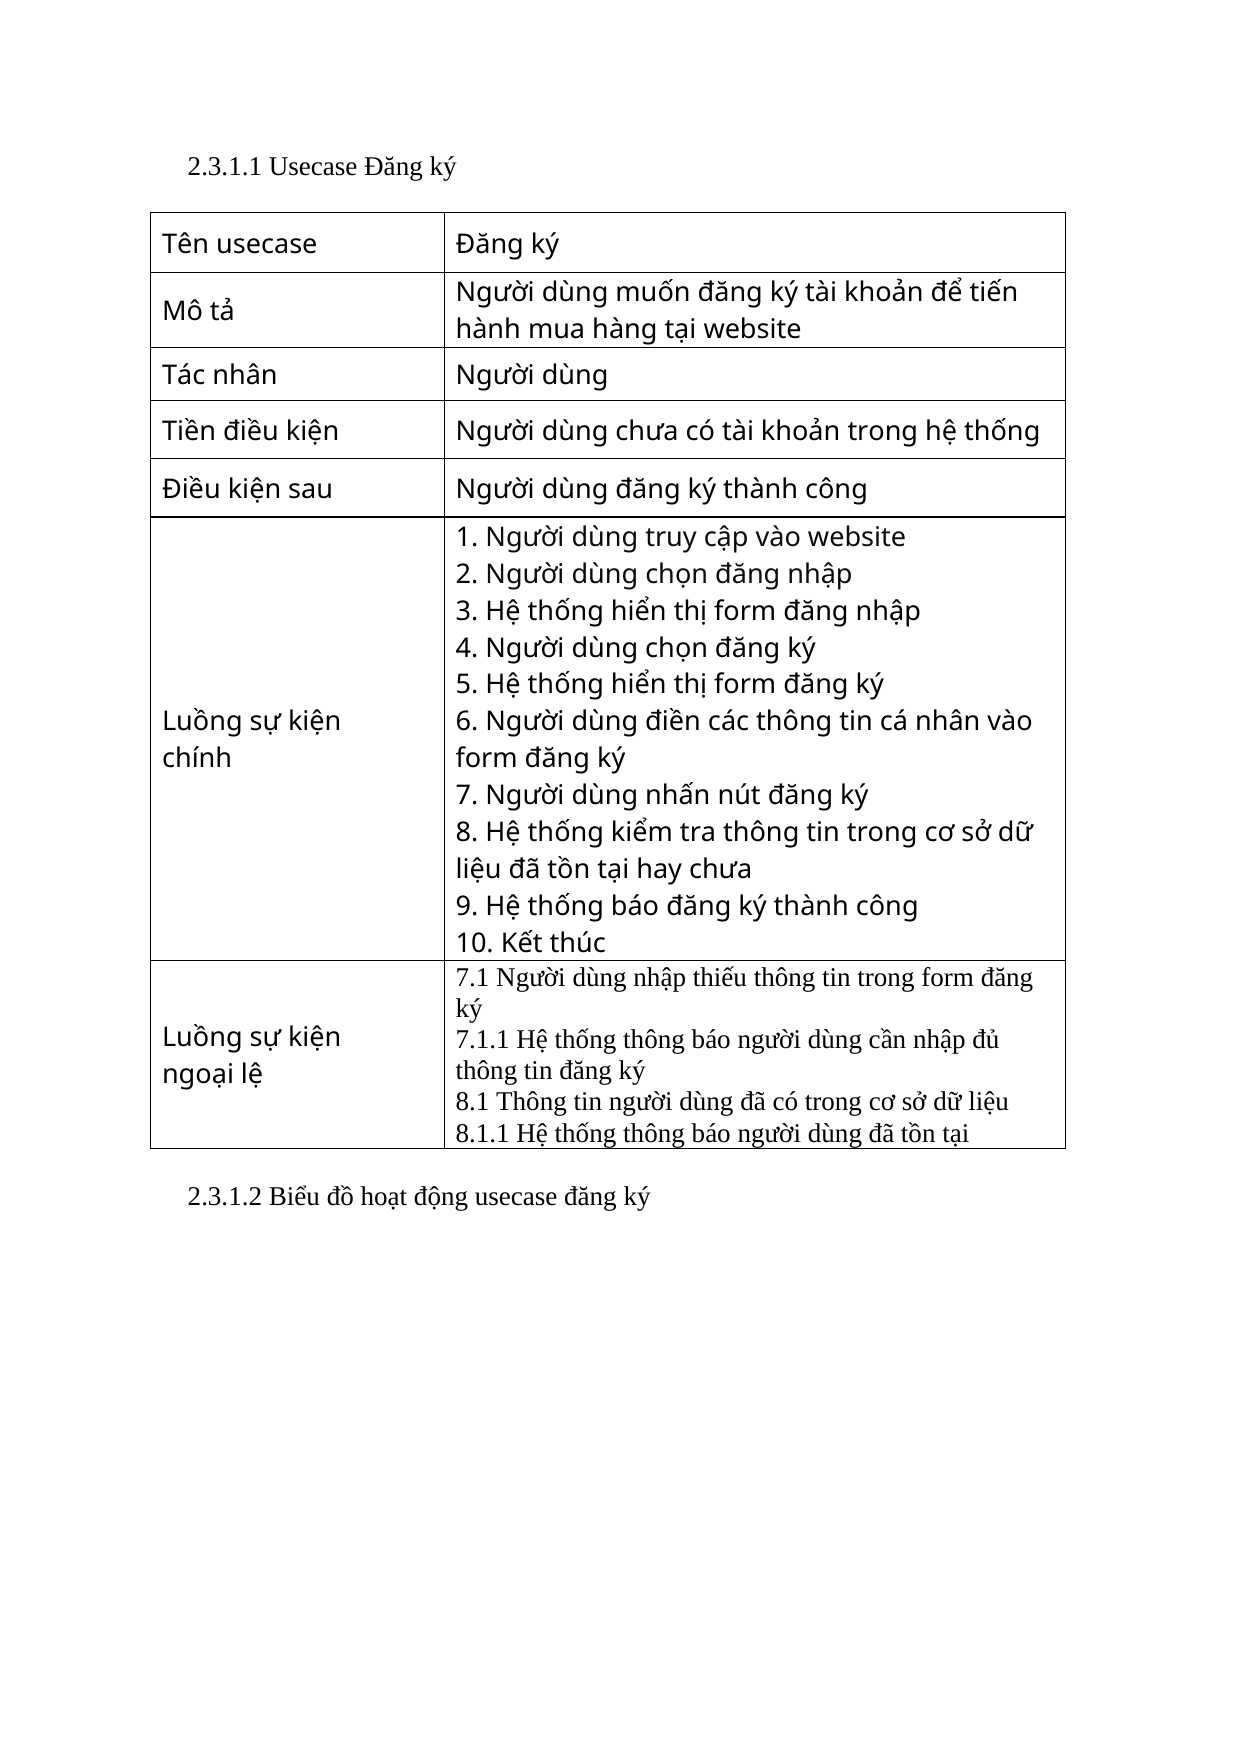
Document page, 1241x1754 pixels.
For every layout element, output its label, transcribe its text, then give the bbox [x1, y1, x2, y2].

table_cell Điều kiện sau [151, 459, 444, 516]
table_cell 7.1 Người dùng nhập thiếu thông tin trong form đăng ký 7.1.1 Hệ thống thông báo người dùng cần nhập đủ thông tin đăng ký 8.1 Thông tin người dùng đã có trong cơ sở dữ liệu 8.1.1 Hệ thống thông báo người dùng đã tồn tại [445, 961, 1065, 1148]
table_cell Luồng sự kiện ngoại lệ [151, 961, 444, 1148]
table_cell Người dùng muốn đăng ký tài khoản để tiến hành mua hàng tại website [445, 273, 1065, 347]
table_cell Luồng sự kiện chính [151, 518, 444, 960]
table_cell Người dùng chưa có tài khoản trong hệ thống [445, 401, 1065, 458]
table_cell Người dùng [445, 348, 1065, 400]
table_header Tên usecase [151, 213, 444, 272]
text 2.3.1.2 Biểu đồ hoạt động usecase đăng ký [187, 1180, 1090, 1211]
table_header Đăng ký [445, 213, 1065, 272]
table_cell Mô tả [151, 273, 444, 347]
table_cell Người dùng đăng ký thành công [445, 459, 1065, 516]
table_cell 1. Người dùng truy cập vào website 2. Người dùng chọn đăng nhập 3. Hệ thống hiển thị form đăng nhập 4. Người dùng chọn đăng ký 5. Hệ thống hiển thị form đăng ký 6. Người dùng điền các thông tin cá nhân vào form đăng ký 7. Người dùng nhấn nút đăng ký 8. Hệ thống kiểm tra thông tin trong cơ sở dữ liệu đã tồn tại hay chưa 9. Hệ thống báo đăng ký thành công 10. Kết thúc [445, 518, 1065, 960]
table_cell Tiền điều kiện [151, 401, 444, 458]
table_cell Tác nhân [151, 348, 444, 400]
text 2.3.1.1 Usecase Đăng ký [187, 150, 1090, 181]
